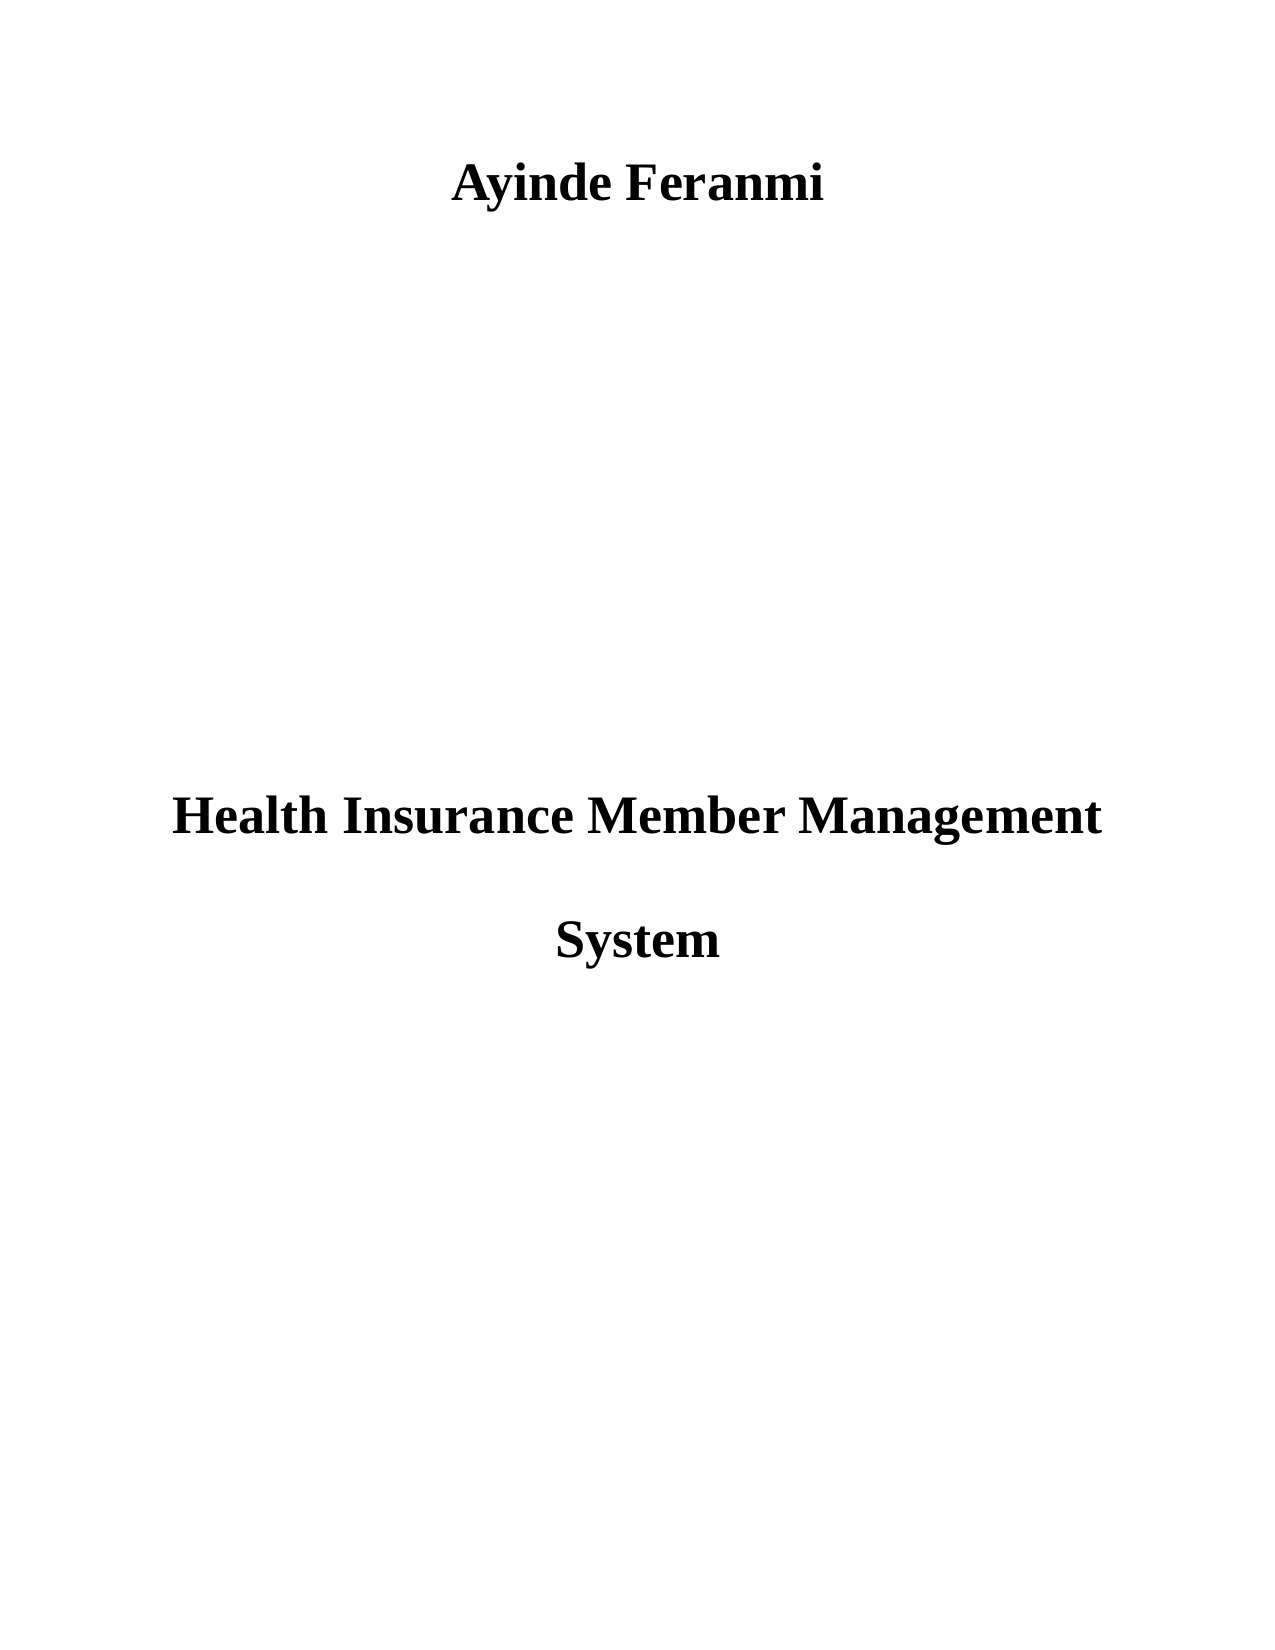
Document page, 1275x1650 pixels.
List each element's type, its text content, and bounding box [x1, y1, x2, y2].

text Ayinde Feranmi [150, 150, 1125, 212]
text Health Insurance Member Management System [150, 782, 1125, 969]
